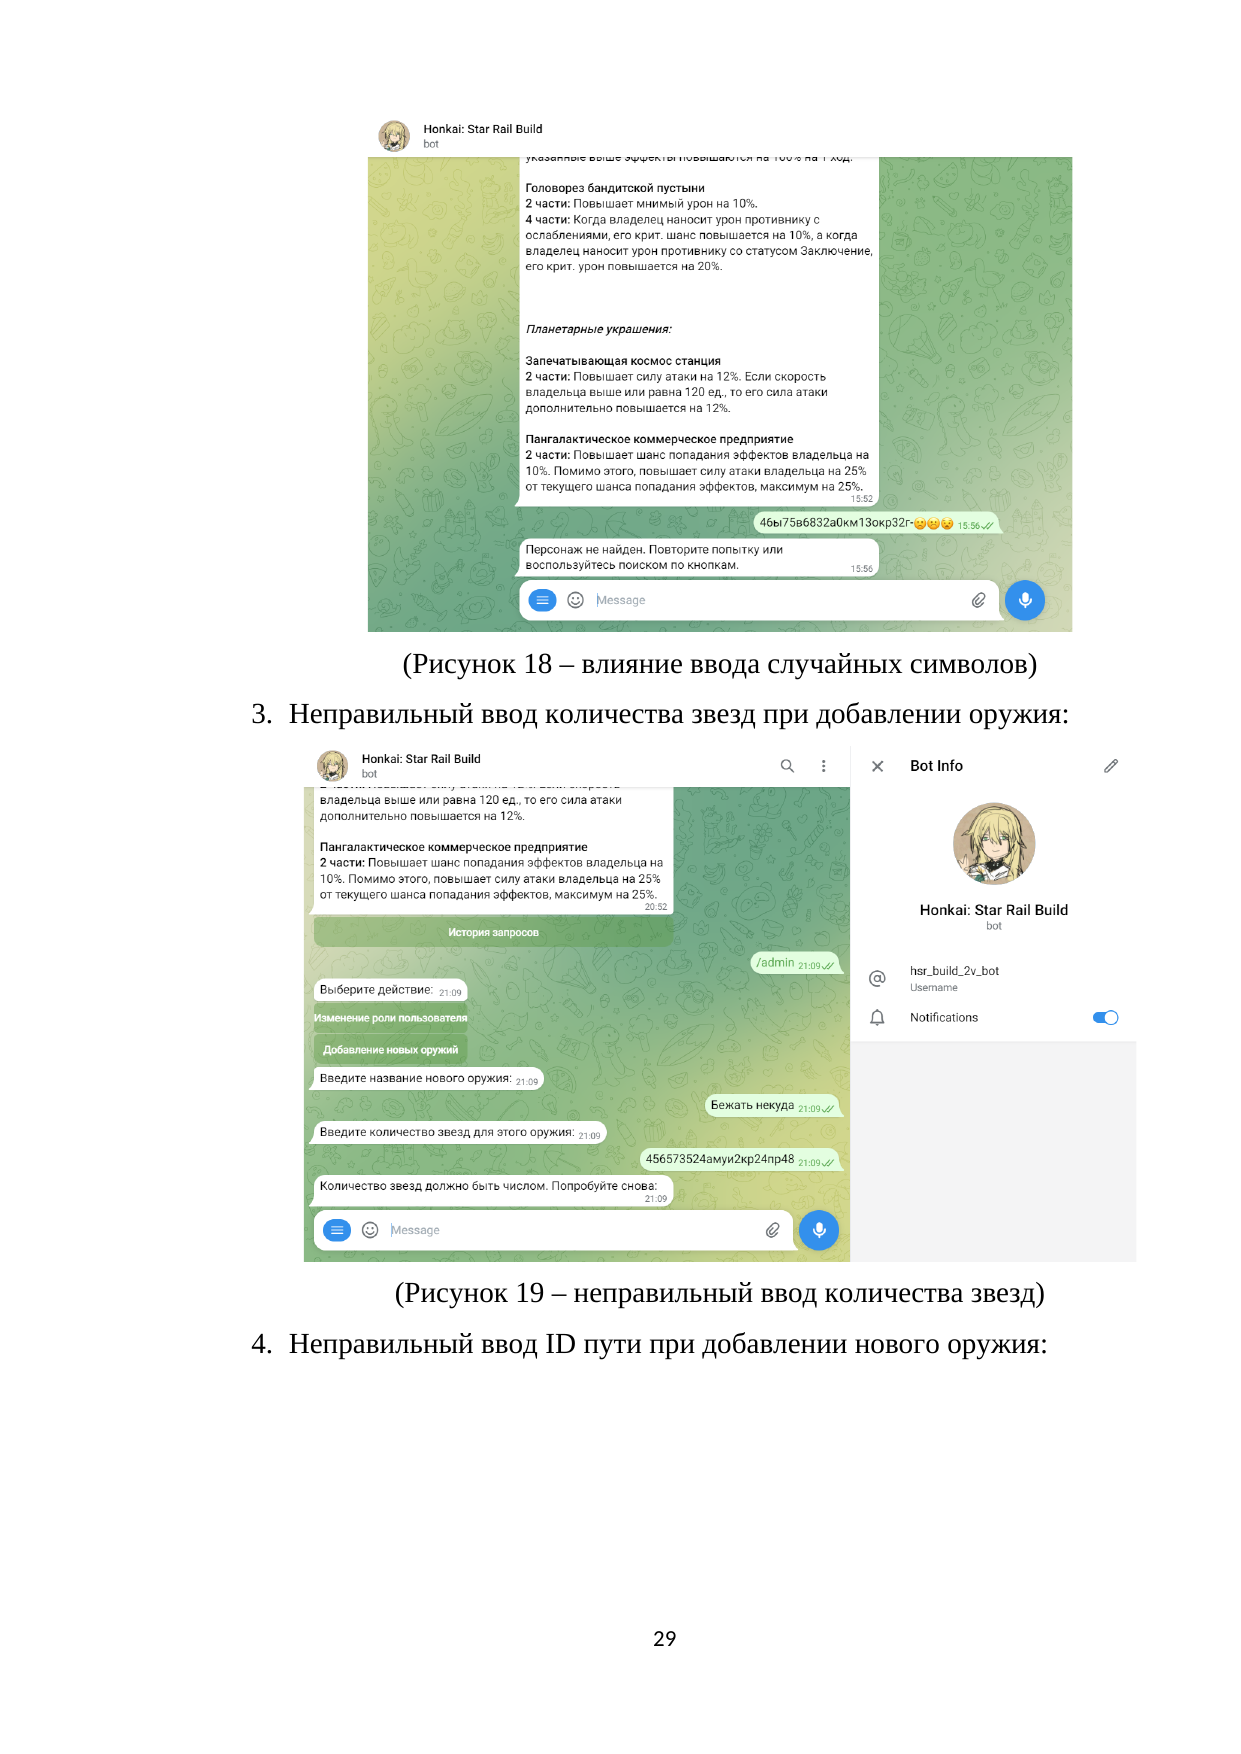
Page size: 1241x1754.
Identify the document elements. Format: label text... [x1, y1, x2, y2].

list Неправильный ввод количества звезд при добавлении оружия: [251, 696, 1152, 730]
list (Рисунок 18 – влияние ввода случайных символов) [288, 646, 1152, 679]
list (Рисунок 19 – неправильный ввод количества звезд) [288, 1275, 1152, 1309]
picture [367, 118, 1073, 632]
picture [303, 746, 1137, 1262]
list Неправильный ввод ID пути при добавлении нового оружия: [251, 1326, 1152, 1359]
